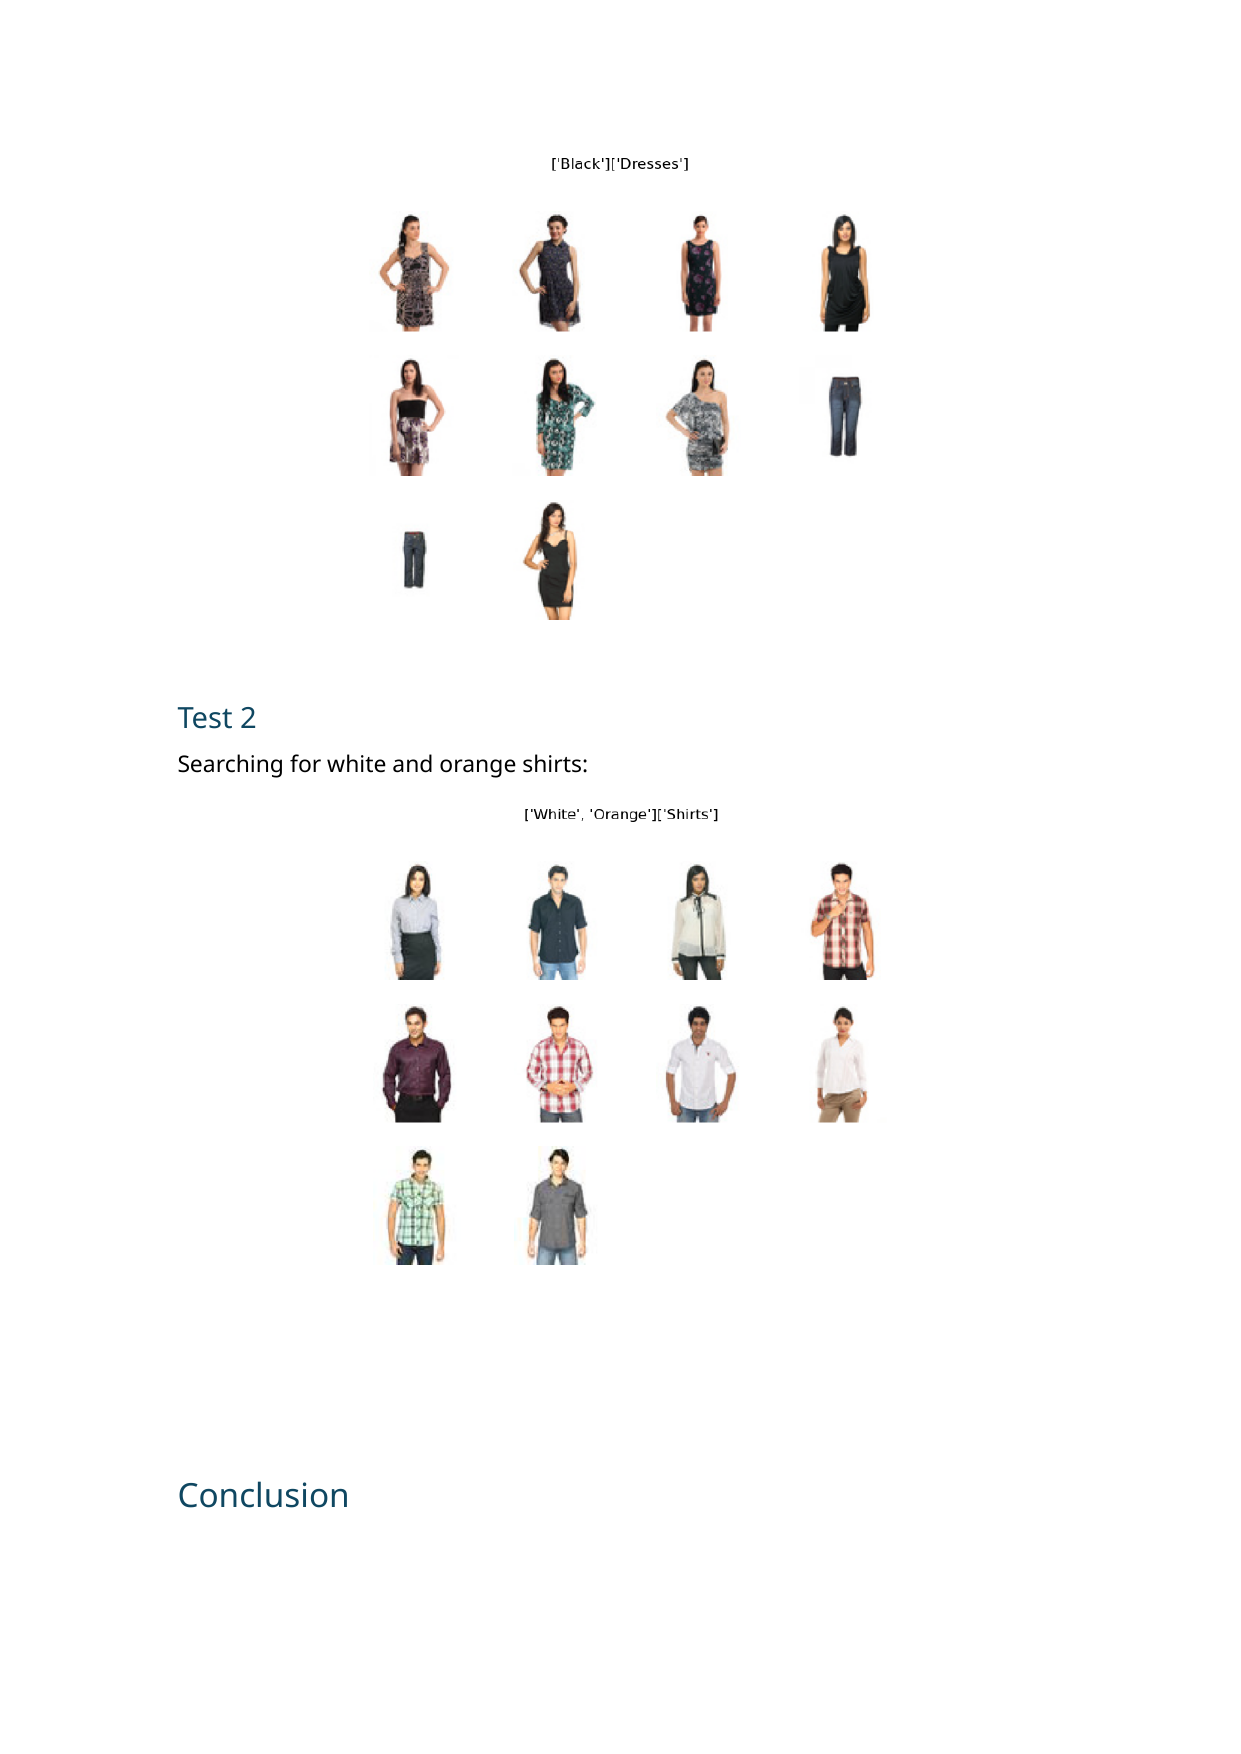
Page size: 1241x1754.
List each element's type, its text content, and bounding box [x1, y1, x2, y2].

subtitle Conclusion [177, 1472, 1063, 1517]
text Searching for white and orange shirts: [177, 748, 1063, 779]
subtitle Test 2 [177, 697, 1063, 737]
